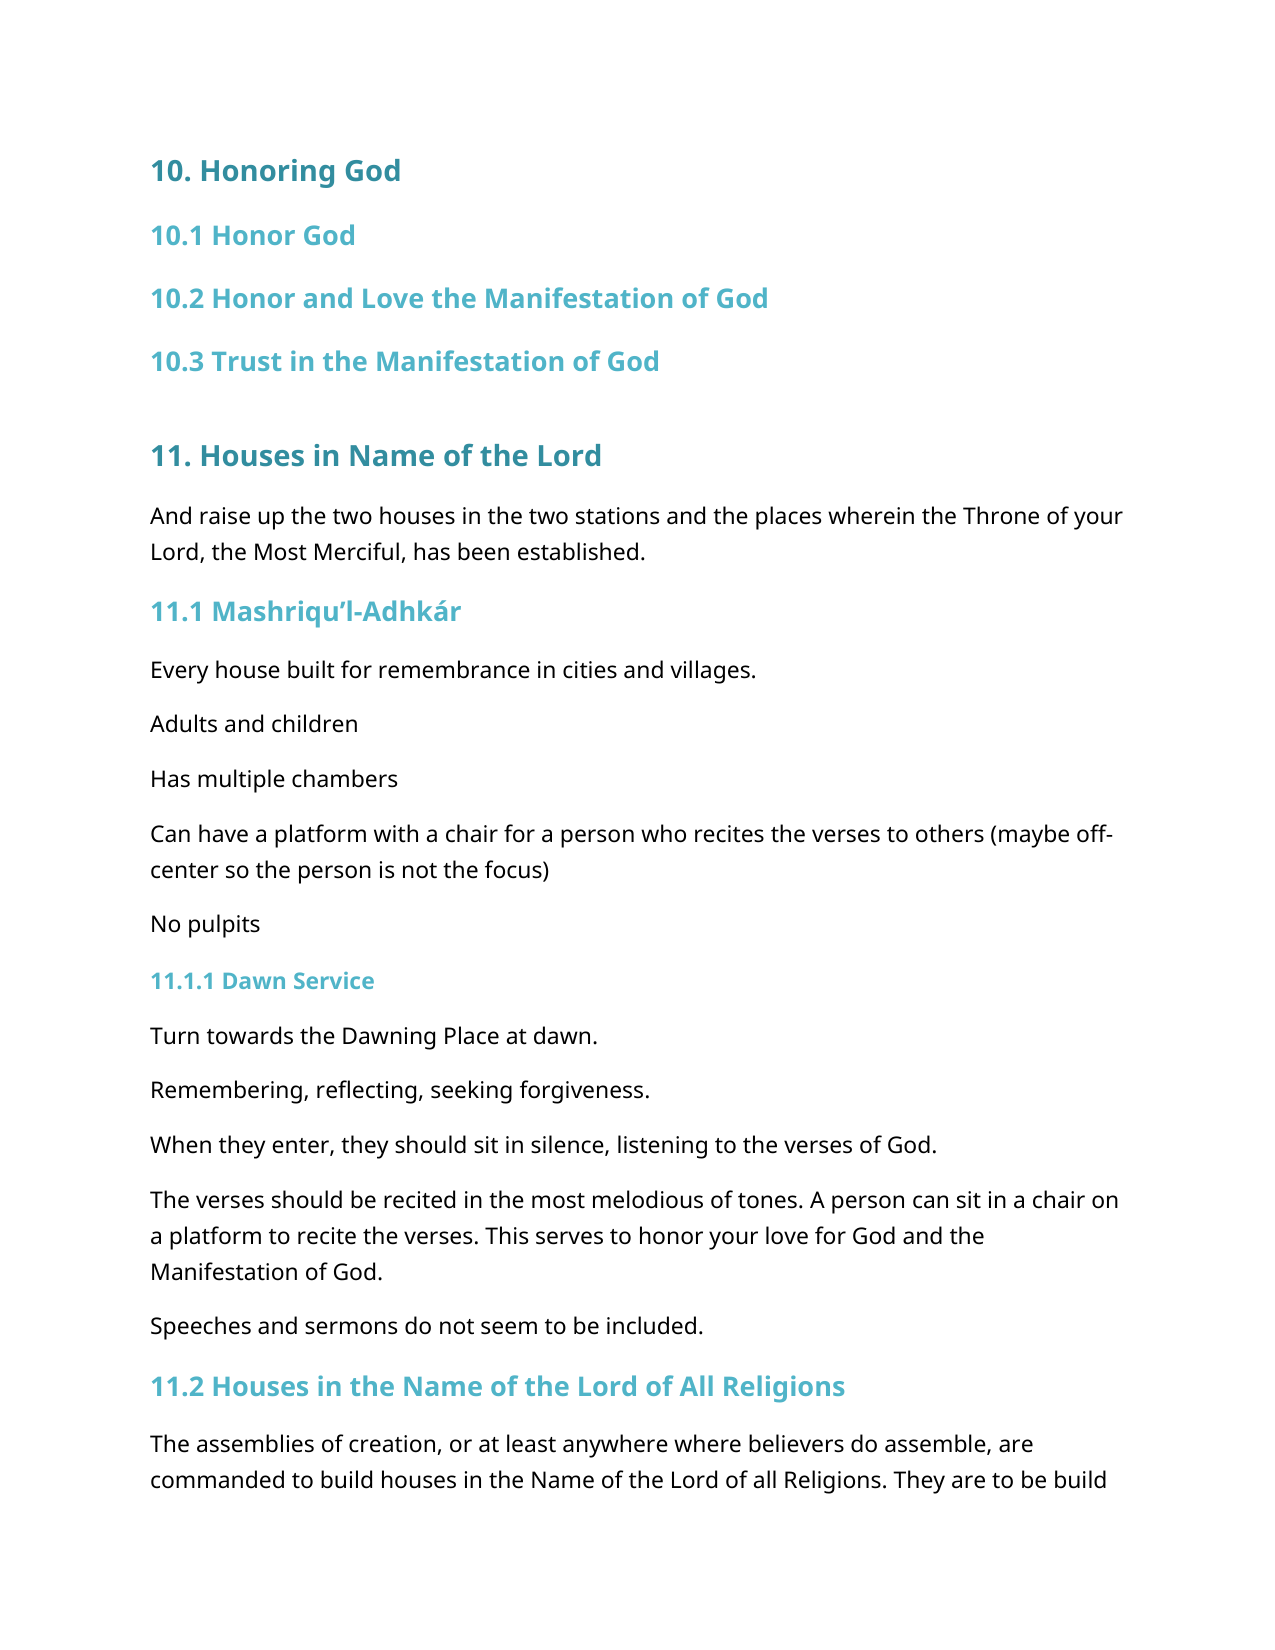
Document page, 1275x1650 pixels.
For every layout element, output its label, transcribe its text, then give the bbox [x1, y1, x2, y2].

subtitle 10.2 Honor and Love the Manifestation of God [150, 280, 1125, 317]
subtitle 10.3 Trust in the Manifestation of God [150, 343, 1125, 380]
text Turn towards the Dawning Place at dawn. [150, 1020, 1125, 1051]
text When they enter, they should sit in silence, listening to the verses of God. [150, 1129, 1125, 1160]
subtitle 11.1.1 Dawn Service [150, 965, 1125, 996]
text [150, 1428, 1125, 1495]
text And raise up the two houses in the two stations and the places wherein the Throne of your Lord, the Most Merciful, has been established. [150, 500, 1125, 567]
subtitle 11. Houses in Name of the Lord [150, 435, 1125, 475]
subtitle 11.2 Houses in the Name of the Lord of All Religions [150, 1367, 1125, 1404]
text The verses should be recited in the most melodious of tones. A person can sit in a chair on a platform to recite the verses. This serves to honor your love for God and the Manifestation of God. [150, 1184, 1125, 1287]
text Speeches and sermons do not seem to be included. [150, 1310, 1125, 1342]
text Adults and children [150, 708, 1125, 739]
text Every house built for remembrance in cities and villages. [150, 653, 1125, 685]
text Remembering, reflecting, seeking forgiveness. [150, 1074, 1125, 1106]
text Can have a platform with a chair for a person who recites the verses to others (maybe off-center so the person is not the focus) [150, 818, 1125, 885]
text Has multiple chambers [150, 763, 1125, 794]
text No pulpits [150, 908, 1125, 939]
subtitle 10.1 Honor God [150, 216, 1125, 253]
subtitle 11.1 Mashriqu’l-Adhkár [150, 592, 1125, 629]
subtitle 10. Honoring God [150, 150, 1125, 190]
